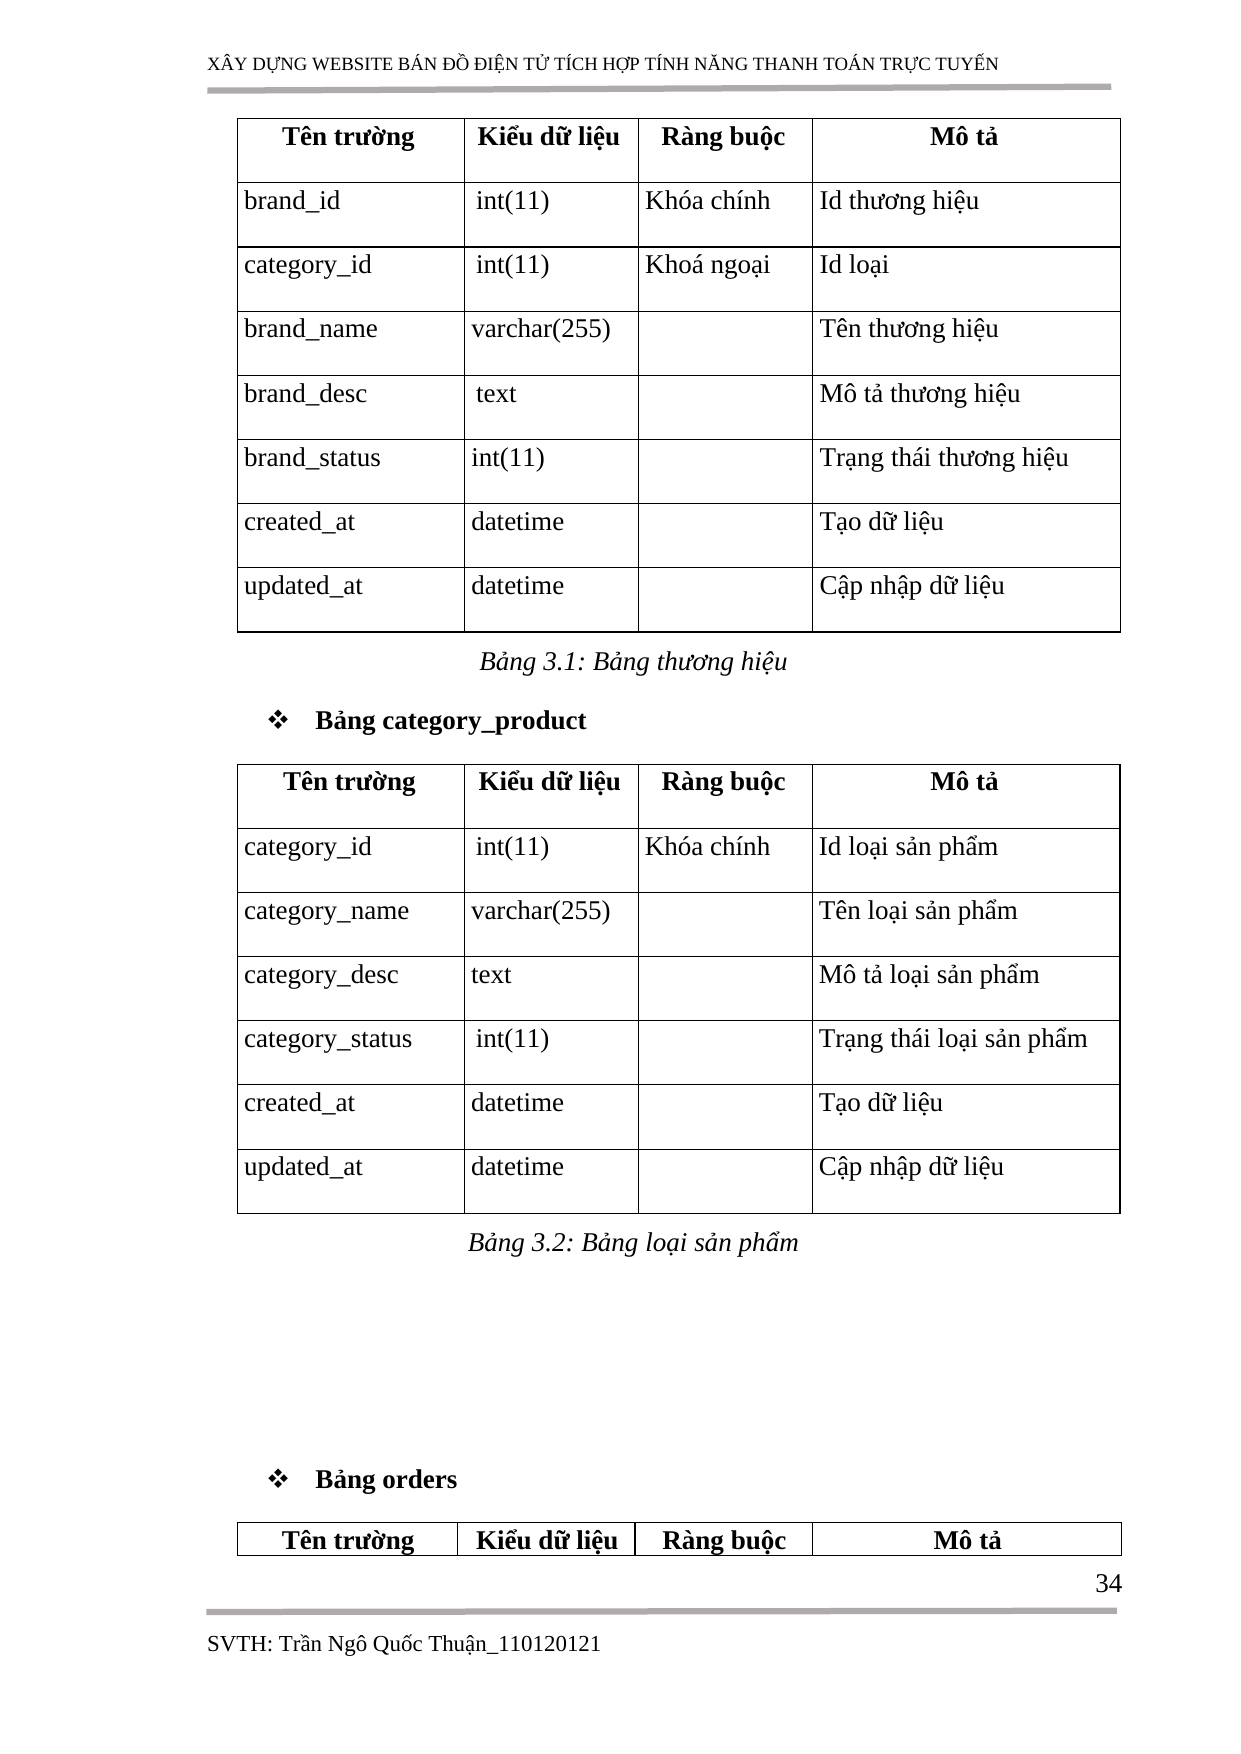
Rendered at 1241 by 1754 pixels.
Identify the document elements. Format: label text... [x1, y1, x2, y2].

table_cell [639, 1021, 812, 1084]
table_header Tên trường [238, 119, 464, 182]
table_cell [639, 1085, 812, 1148]
table_cell category_id [238, 248, 464, 311]
table_cell int(11) [465, 248, 638, 311]
table_cell datetime [465, 568, 638, 631]
table_header Kiểu dữ liệu [465, 119, 638, 182]
table_cell varchar(255) [465, 893, 638, 956]
table_cell Khóa chính [639, 183, 812, 246]
table_cell Id thương hiệu [813, 183, 1120, 246]
table_header Ràng buộc [639, 765, 812, 828]
table_cell Tên loại sản phẩm [813, 893, 1119, 956]
table_cell text [465, 376, 638, 439]
list Bảng 3.2: Bảng loại sản phẩm [207, 1226, 1062, 1257]
table_cell datetime [465, 1150, 638, 1213]
list Bảng 3.1: Bảng thương hiệu [207, 645, 1062, 676]
table_cell updated_at [238, 1150, 464, 1213]
table_header Ràng buộc [636, 1523, 812, 1555]
table_cell Khóa chính [639, 829, 812, 892]
table_header Mô tả [813, 119, 1120, 182]
table_cell [639, 568, 812, 631]
table_cell category_id [238, 829, 464, 892]
table_cell int(11) [465, 183, 638, 246]
table_cell Cập nhập dữ liệu [813, 568, 1120, 631]
table_cell [639, 957, 812, 1020]
list Bảng orders [266, 1463, 1122, 1494]
table_cell [639, 1150, 812, 1213]
table_cell Id loại [813, 248, 1120, 311]
table_cell created_at [238, 1085, 464, 1148]
table_cell Tạo dữ liệu [813, 504, 1120, 567]
table_cell datetime [465, 504, 638, 567]
table_cell Tạo dữ liệu [813, 1085, 1119, 1148]
table_cell Mô tả thương hiệu [813, 376, 1120, 439]
table_cell [639, 893, 812, 956]
table_cell [639, 376, 812, 439]
table_cell varchar(255) [465, 312, 638, 375]
table_cell updated_at [238, 568, 464, 631]
table_header Kiểu dữ liệu [465, 765, 638, 828]
table_cell Cập nhập dữ liệu [813, 1150, 1119, 1213]
table_cell [639, 312, 812, 375]
table_cell Mô tả loại sản phẩm [813, 957, 1119, 1020]
table_cell brand_id [238, 183, 464, 246]
table_cell [639, 440, 812, 503]
table_cell brand_status [238, 440, 464, 503]
table_cell int(11) [465, 1021, 638, 1084]
table_header Tên trường [238, 1523, 457, 1555]
table_cell Trạng thái thương hiệu [813, 440, 1120, 503]
table_cell datetime [465, 1085, 638, 1148]
table_header Mô tả [813, 1523, 1121, 1555]
table_header Kiểu dữ liệu [458, 1523, 634, 1555]
table_cell text [465, 957, 638, 1020]
table_cell brand_name [238, 312, 464, 375]
table_cell Khoá ngoại [639, 248, 812, 311]
table_cell created_at [238, 504, 464, 567]
table_cell Id loại sản phẩm [813, 829, 1119, 892]
table_cell Trạng thái loại sản phẩm [813, 1021, 1119, 1084]
table_header Mô tả [813, 765, 1119, 828]
table_cell int(11) [465, 829, 638, 892]
table_cell category_status [238, 1021, 464, 1084]
table_header Ràng buộc [639, 119, 812, 182]
table_cell category_name [238, 893, 464, 956]
table_cell int(11) [465, 440, 638, 503]
table_header Tên trường [238, 765, 464, 828]
table_cell [639, 504, 812, 567]
table_cell brand_desc [238, 376, 464, 439]
list Bảng category_product [266, 704, 1122, 735]
table_cell category_desc [238, 957, 464, 1020]
table_cell Tên thương hiệu [813, 312, 1120, 375]
